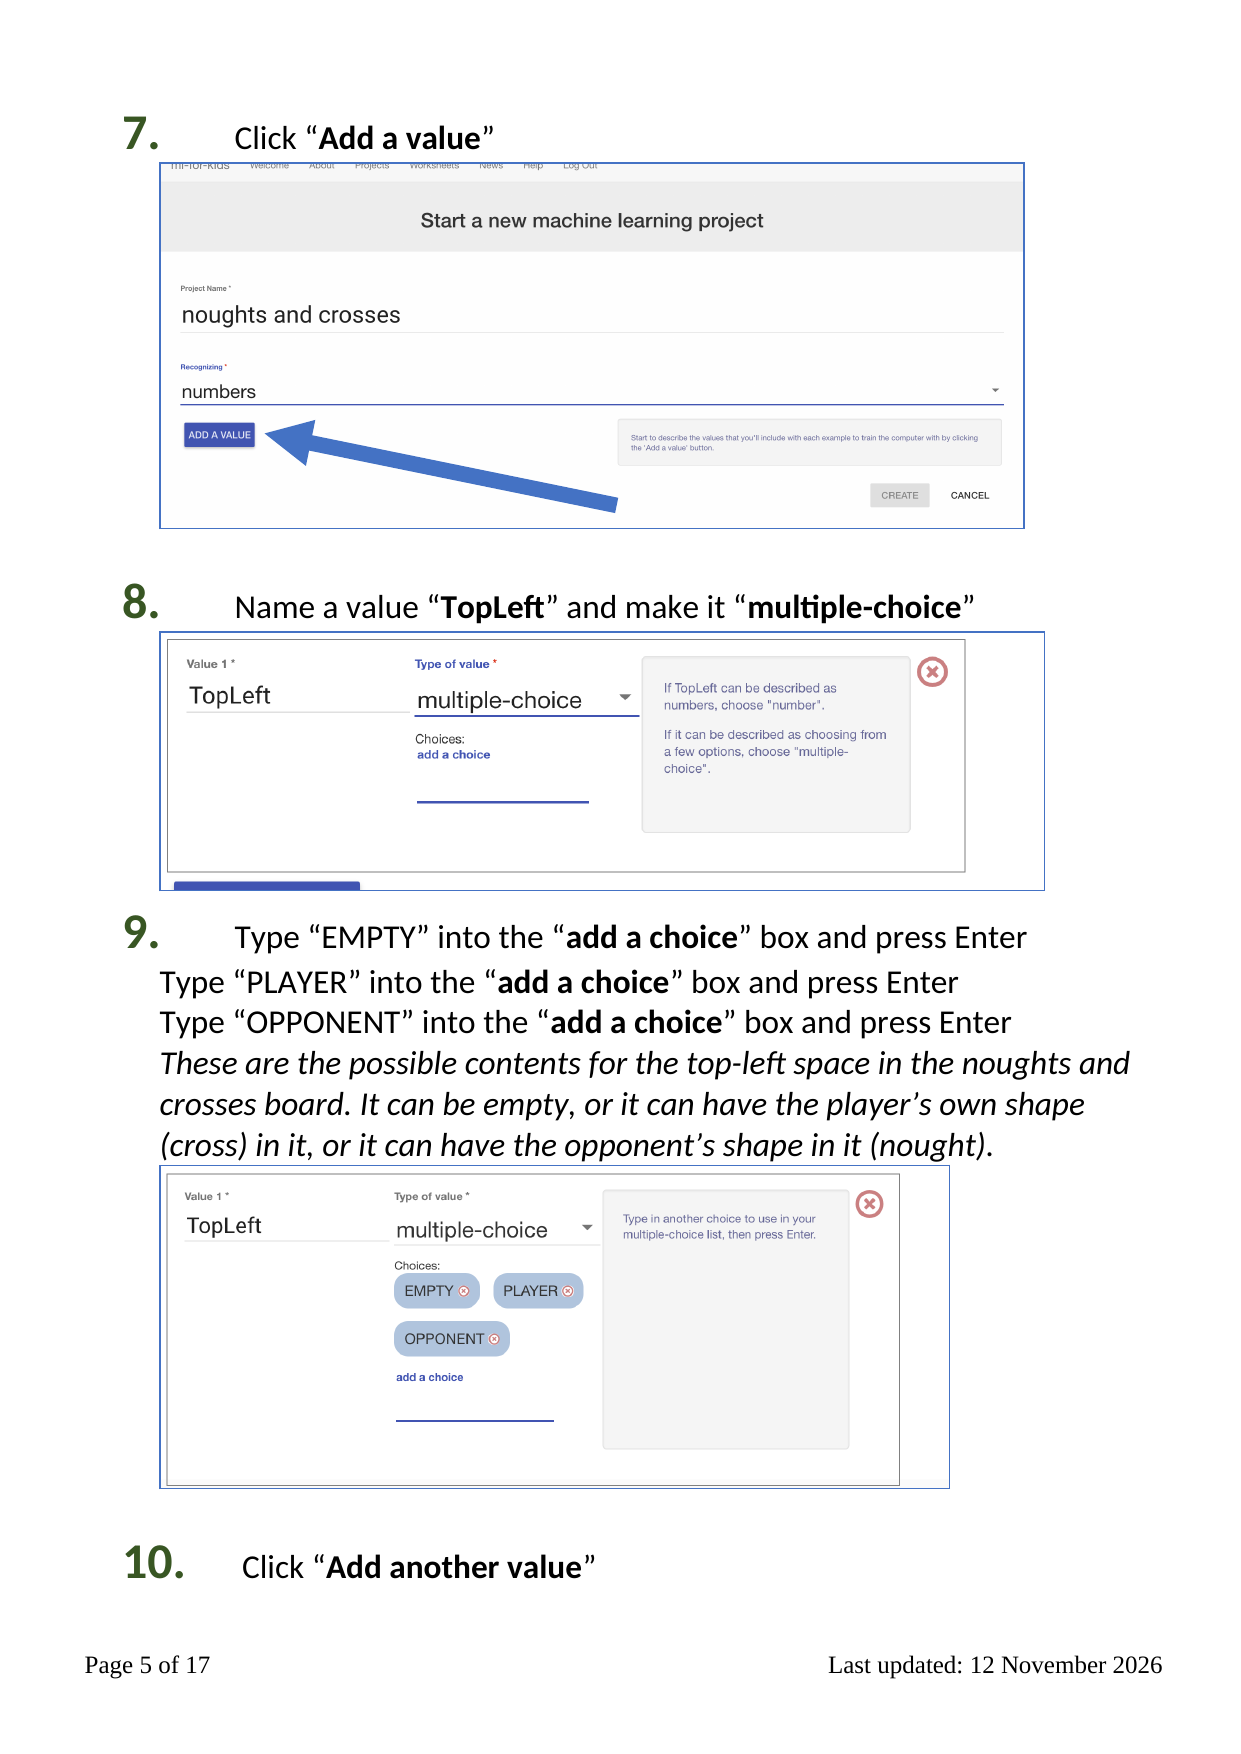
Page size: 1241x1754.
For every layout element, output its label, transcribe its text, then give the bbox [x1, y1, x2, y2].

picture [161, 164, 1023, 528]
picture [161, 1166, 949, 1488]
picture [161, 633, 1044, 890]
list Click “Add another value” [122, 1530, 1163, 1591]
